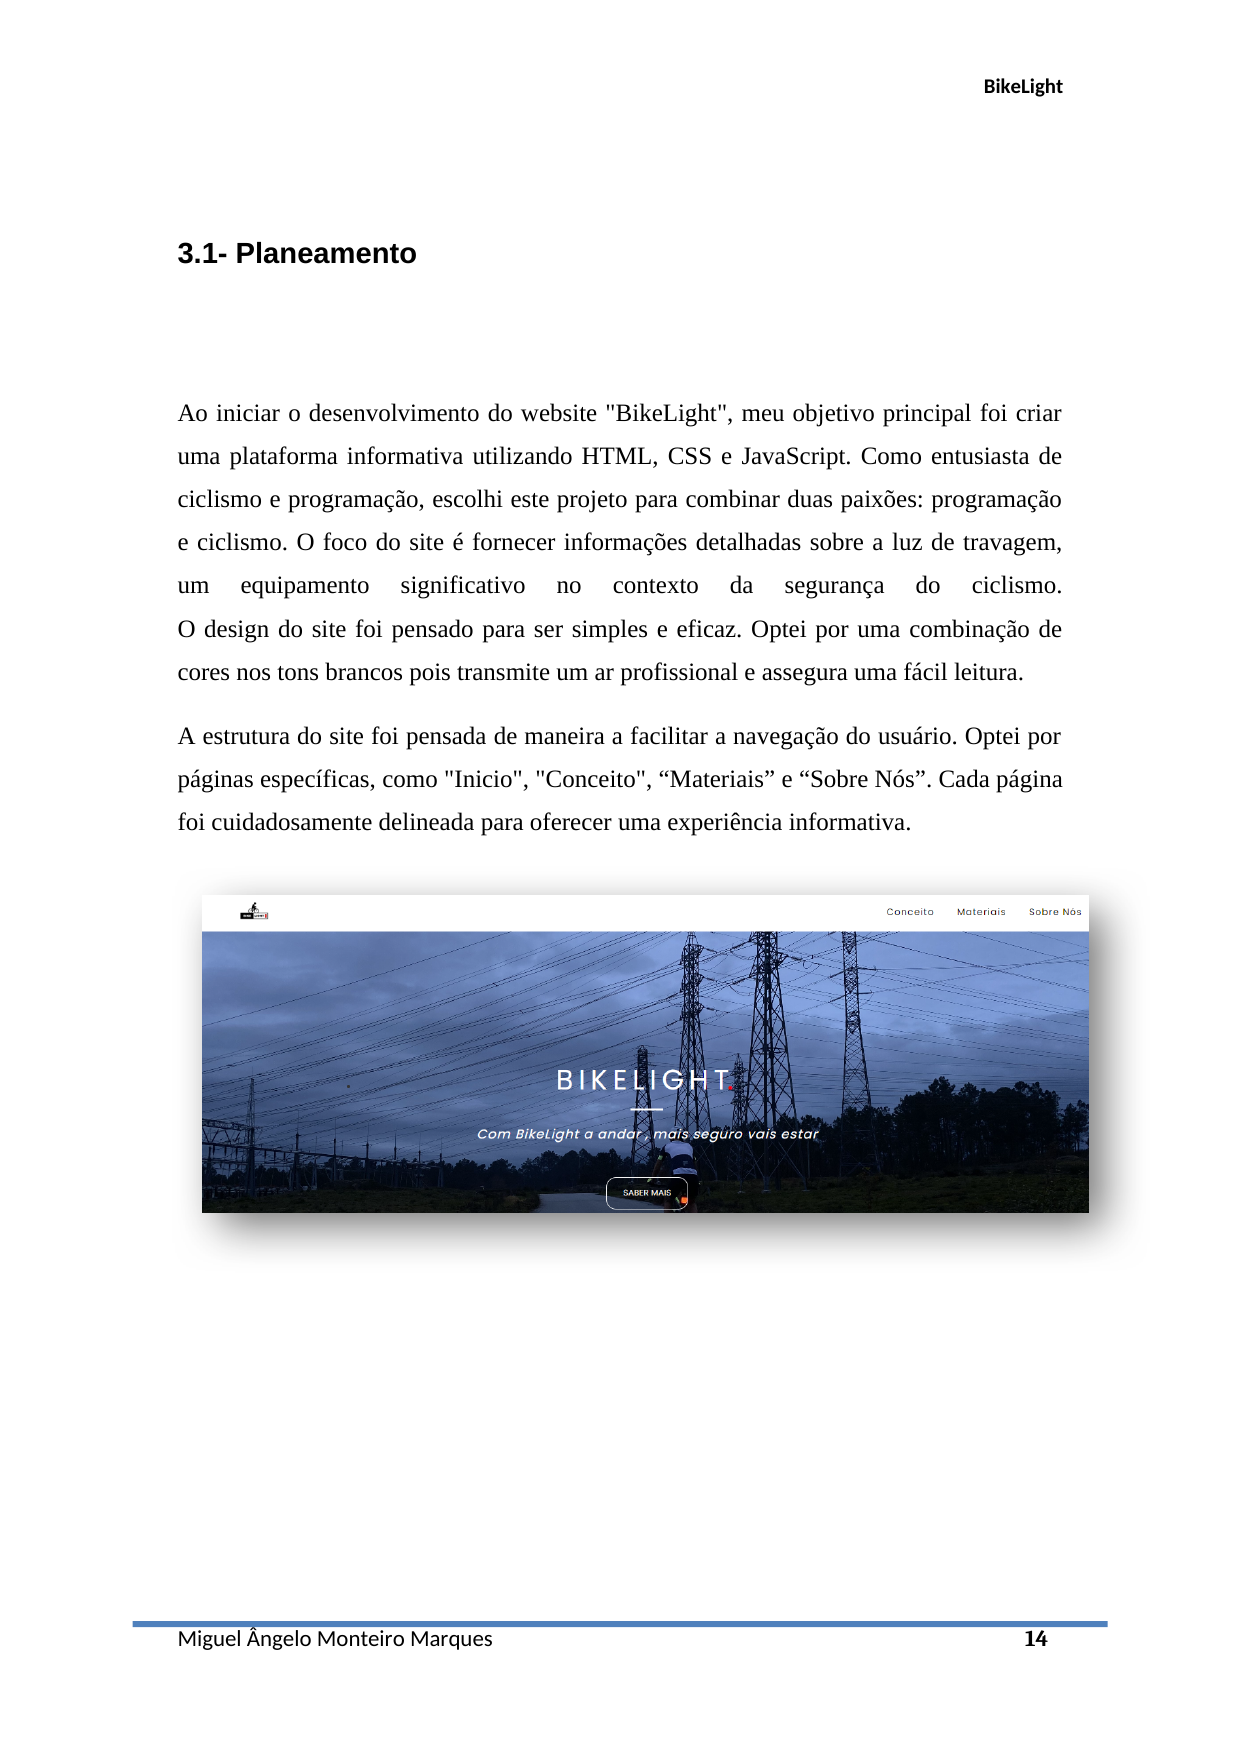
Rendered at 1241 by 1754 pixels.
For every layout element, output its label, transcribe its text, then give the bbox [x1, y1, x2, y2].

text A estrutura do site foi pensada de maneira a facilitar a navegação do usuário. Optei por páginas específicas, como "Inicio", "Conceito", “Materiais” e “Sobre Nós”. Cada página foi cuidadosamente delineada para oferecer uma experiência informativa. [177, 721, 1063, 836]
subtitle 3.1- Planeamento [177, 236, 1063, 270]
text Ao iniciar o desenvolvimento do website "BikeLight", meu objetivo principal foi criar uma plataforma informativa utilizando HTML, CSS e JavaScript. Como entusiasta de ciclismo e programação, escolhi este projeto para combinar duas paixões: programação e ciclismo. O foco do site é fornecer informações detalhadas sobre a luz de travagem, um equipamento significativo no contexto da segurança do ciclismo. O design do site foi pensado para ser simples e eficaz. Optei por uma combinação de cores nos tons brancos pois transmite um ar profissional e assegura uma fácil leitura. [177, 398, 1063, 686]
picture [202, 895, 1089, 1213]
